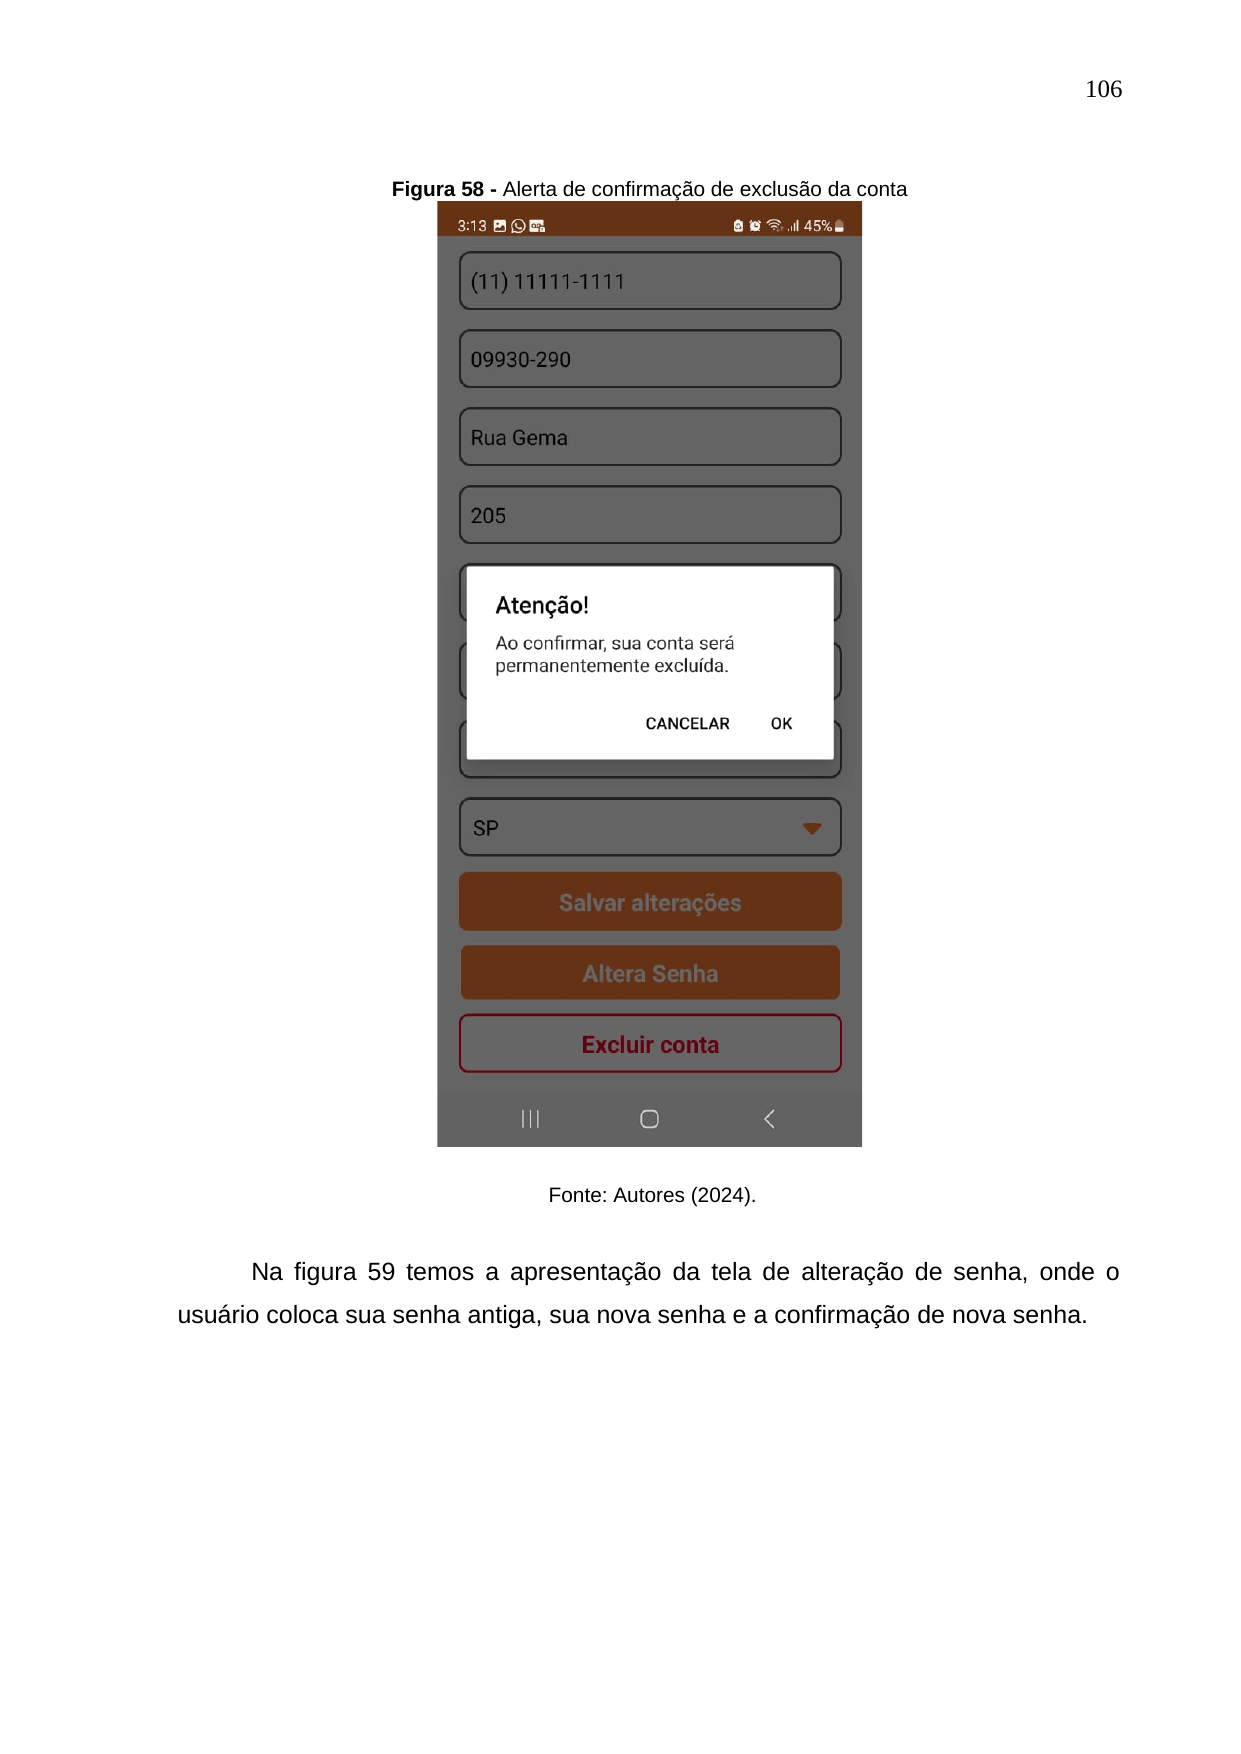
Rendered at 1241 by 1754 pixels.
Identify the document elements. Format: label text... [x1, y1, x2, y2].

text Na figura 59 temos a apresentação da tela de alteração de senha, onde o usuário coloca sua senha antiga, sua nova senha e a confirmação de nova senha. [177, 1257, 1122, 1328]
text Figura 58 - Alerta de confirmação de exclusão da conta [177, 177, 1122, 201]
picture [437, 201, 863, 1147]
text Fonte: Autores (2024). [177, 1182, 1122, 1206]
